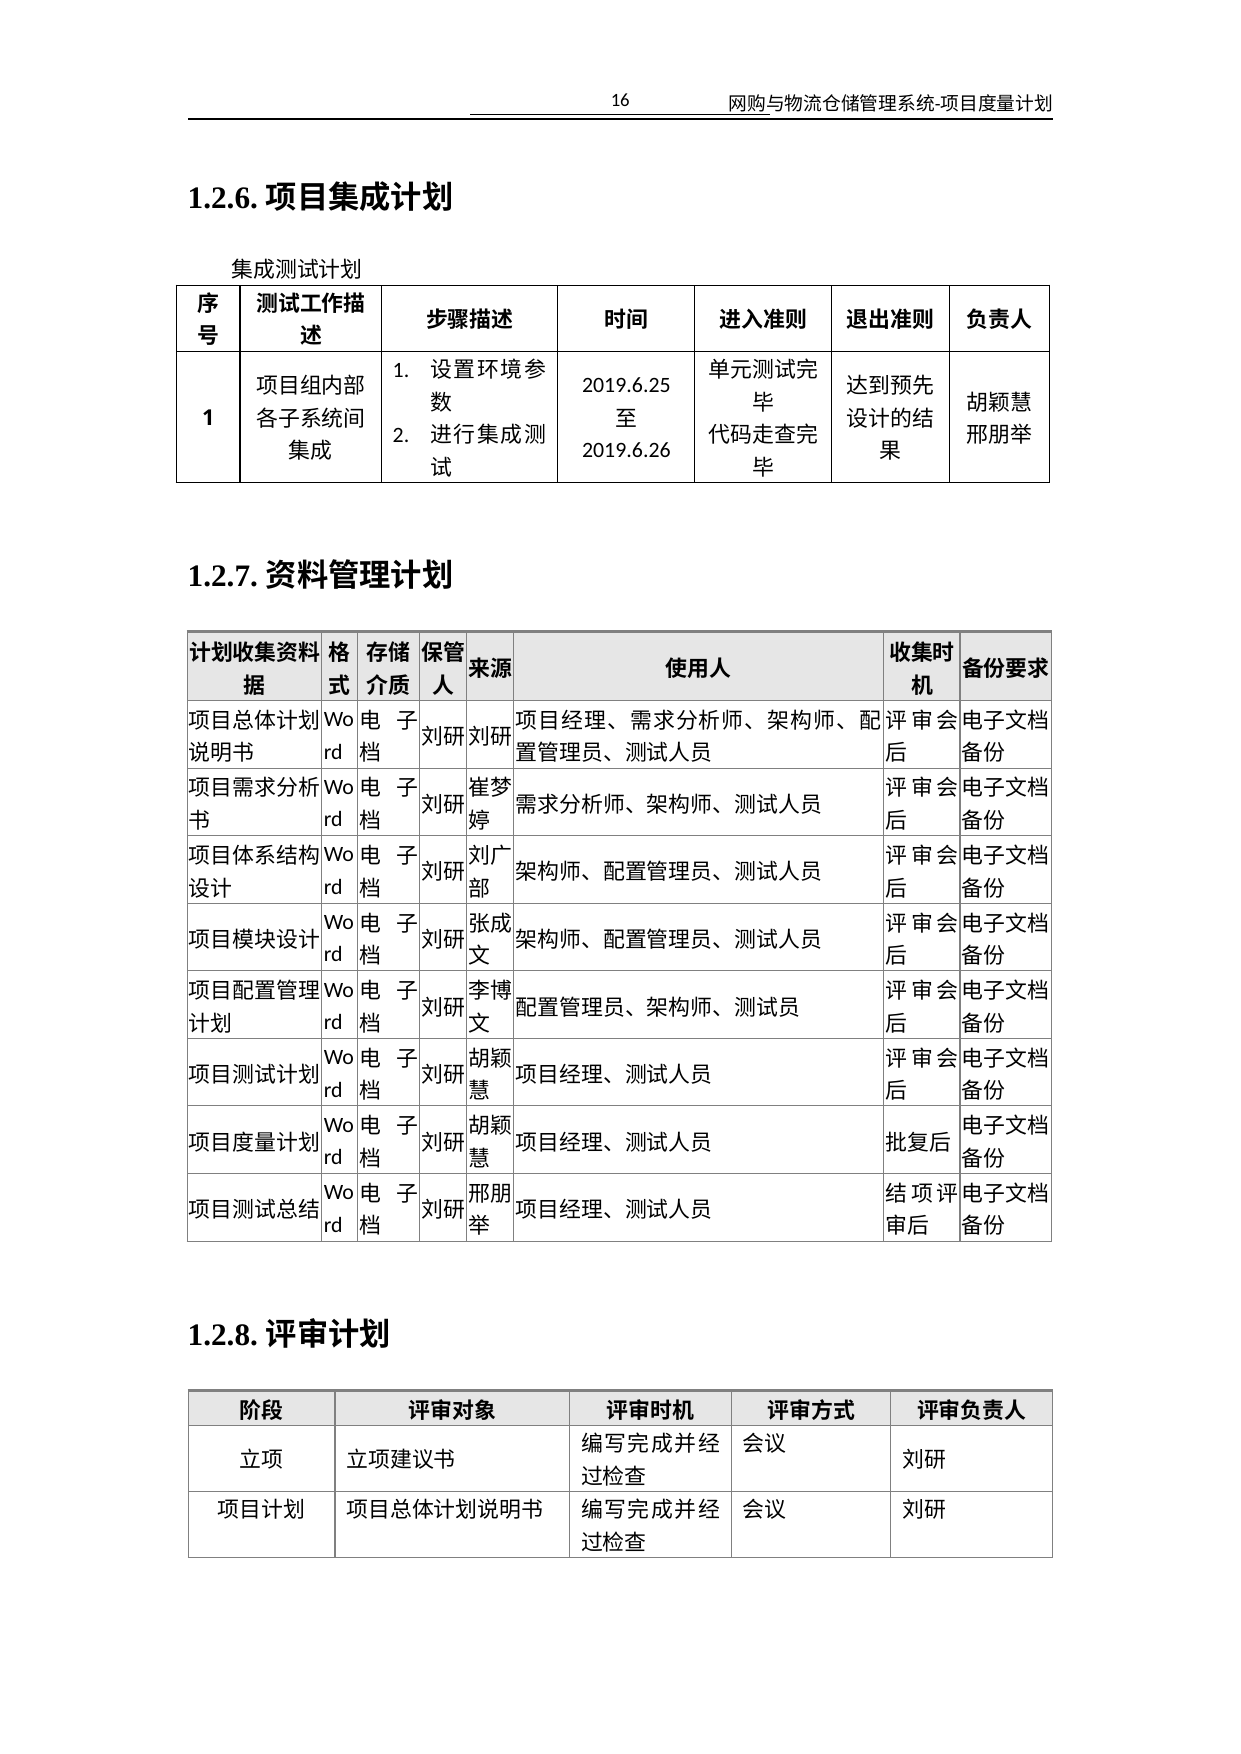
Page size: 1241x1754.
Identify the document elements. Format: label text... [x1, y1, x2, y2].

table_cell 项目体系结构设计 [188, 836, 321, 903]
table_cell 项目总体计划说明书 [336, 1492, 569, 1557]
table_cell 项目配置管理计划 [188, 971, 321, 1038]
table_cell 项目组内部各子系统间集成 [241, 352, 381, 482]
table_cell 架构师、配置管理员、测试人员 [514, 836, 883, 903]
table_cell 评审会后 [884, 971, 959, 1038]
table_cell 李博文 [467, 971, 513, 1038]
table_cell Word [322, 1174, 357, 1241]
table_cell Word [322, 1039, 357, 1105]
table_header 进入准则 [695, 286, 831, 351]
table_cell 结项评审后 [884, 1174, 959, 1241]
subtitle 项目集成计划 [187, 162, 1053, 227]
table_cell 刘研 [891, 1426, 1052, 1491]
table_cell 胡颖慧 [467, 1106, 513, 1173]
table_cell 项目模块设计 [188, 904, 321, 970]
table_cell 会议 [732, 1492, 890, 1557]
table_cell 项目总体计划说明书 [188, 701, 321, 767]
table_cell 胡颖慧 邢朋举 [950, 352, 1049, 482]
table_cell 电子文档备份 [961, 1106, 1051, 1173]
table_cell 电子档 [358, 1174, 419, 1241]
table_cell 评审会后 [884, 769, 959, 835]
table_cell Word [322, 769, 357, 835]
table_cell 需求分析师、架构师、测试人员 [514, 769, 883, 835]
table_cell 刘研 [420, 701, 466, 767]
table_header 存储介质 [358, 633, 419, 700]
table_cell Word [322, 836, 357, 903]
table_cell 崔梦婷 [467, 769, 513, 835]
table_header 来源 [467, 633, 513, 700]
table_header 阶段 [189, 1392, 334, 1425]
table_header 使用人 [514, 633, 883, 700]
table_cell 刘研 [420, 1174, 466, 1241]
text 集成测试计划 [187, 252, 1053, 284]
table_cell 电子文档备份 [961, 836, 1051, 903]
table_cell 项目测试计划 [188, 1039, 321, 1105]
table_header 序号 [177, 286, 239, 351]
table_header 计划收集资料据 [188, 633, 321, 700]
table_cell 会议 [732, 1426, 890, 1491]
table_header 保管人 [420, 633, 466, 700]
subtitle 资料管理计划 [187, 540, 1053, 605]
table_cell 电子文档备份 [961, 904, 1051, 970]
table_cell 电子档 [358, 971, 419, 1038]
table_cell 立项 [189, 1426, 334, 1491]
table_cell 刘广部 [467, 836, 513, 903]
table_header 备份要求 [961, 633, 1051, 700]
table_cell 批复后 [884, 1106, 959, 1173]
table_cell 电子文档备份 [961, 701, 1051, 767]
table_cell 刘研 [420, 1039, 466, 1105]
table_cell 电子档 [358, 1039, 419, 1105]
table_cell 刘研 [891, 1492, 1052, 1557]
table_cell 张成文 [467, 904, 513, 970]
table_header 退出准则 [832, 286, 949, 351]
table_cell 达到预先设计的结果 [832, 352, 949, 482]
table_cell 电子档 [358, 701, 419, 767]
table_header 评审方式 [732, 1392, 890, 1425]
table_cell 立项建议书 [336, 1426, 569, 1491]
table_cell 评审会后 [884, 701, 959, 767]
table_cell 刘研 [420, 971, 466, 1038]
table_header 负责人 [950, 286, 1049, 351]
table_cell 设置环境参数 进行集成测试 [382, 352, 557, 482]
table_cell 评审会后 [884, 904, 959, 970]
table_cell 电子档 [358, 836, 419, 903]
table_cell 配置管理员、架构师、测试员 [514, 971, 883, 1038]
table_cell 电子文档备份 [961, 1174, 1051, 1241]
table_cell 架构师、配置管理员、测试人员 [514, 904, 883, 970]
table_cell 评审会后 [884, 1039, 959, 1105]
table_cell 评审会后 [884, 836, 959, 903]
subtitle 评审计划 [187, 1299, 1053, 1364]
table_cell 项目经理、测试人员 [514, 1174, 883, 1241]
table_header 评审对象 [336, 1392, 569, 1425]
table_cell 刘研 [420, 836, 466, 903]
table_header 收集时机 [884, 633, 959, 700]
table_header 评审时机 [570, 1392, 731, 1425]
table_cell 电子文档备份 [961, 971, 1051, 1038]
table_cell 项目需求分析书 [188, 769, 321, 835]
table_cell 电子档 [358, 904, 419, 970]
table_header 格式 [322, 633, 357, 700]
table_header 步骤描述 [382, 286, 557, 351]
table_header 测试工作描述 [241, 286, 381, 351]
table_cell 项目经理、需求分析师、架构师、配置管理员、测试人员 [514, 701, 883, 767]
table_cell 单元测试完毕 代码走查完毕 [695, 352, 831, 482]
table_cell 编写完成并经过检查 [570, 1492, 731, 1557]
table_cell 胡颖慧 [467, 1039, 513, 1105]
table_cell 项目度量计划 [188, 1106, 321, 1173]
table_cell Word [322, 904, 357, 970]
table_cell 电子档 [358, 1106, 419, 1173]
table_cell 2019.6.25 至 2019.6.26 [558, 352, 694, 482]
table_header 时间 [558, 286, 694, 351]
table_cell Word [322, 1106, 357, 1173]
table_cell 项目计划 [189, 1492, 334, 1557]
table_header 评审负责人 [891, 1392, 1052, 1425]
table_cell 电子文档备份 [961, 1039, 1051, 1105]
table_cell 刘研 [467, 701, 513, 767]
table_cell 编写完成并经过检查 [570, 1426, 731, 1491]
table_cell 项目经理、测试人员 [514, 1106, 883, 1173]
table_cell 邢朋举 [467, 1174, 513, 1241]
table_cell Word [322, 971, 357, 1038]
table_cell Word [322, 701, 357, 767]
table_cell 刘研 [420, 1106, 466, 1173]
table_cell 1 [177, 352, 239, 482]
table_cell 电子档 [358, 769, 419, 835]
table_cell 刘研 [420, 904, 466, 970]
table_cell 电子文档备份 [961, 769, 1051, 835]
table_cell 项目经理、测试人员 [514, 1039, 883, 1105]
table_cell 项目测试总结 [188, 1174, 321, 1241]
table_cell 刘研 [420, 769, 466, 835]
